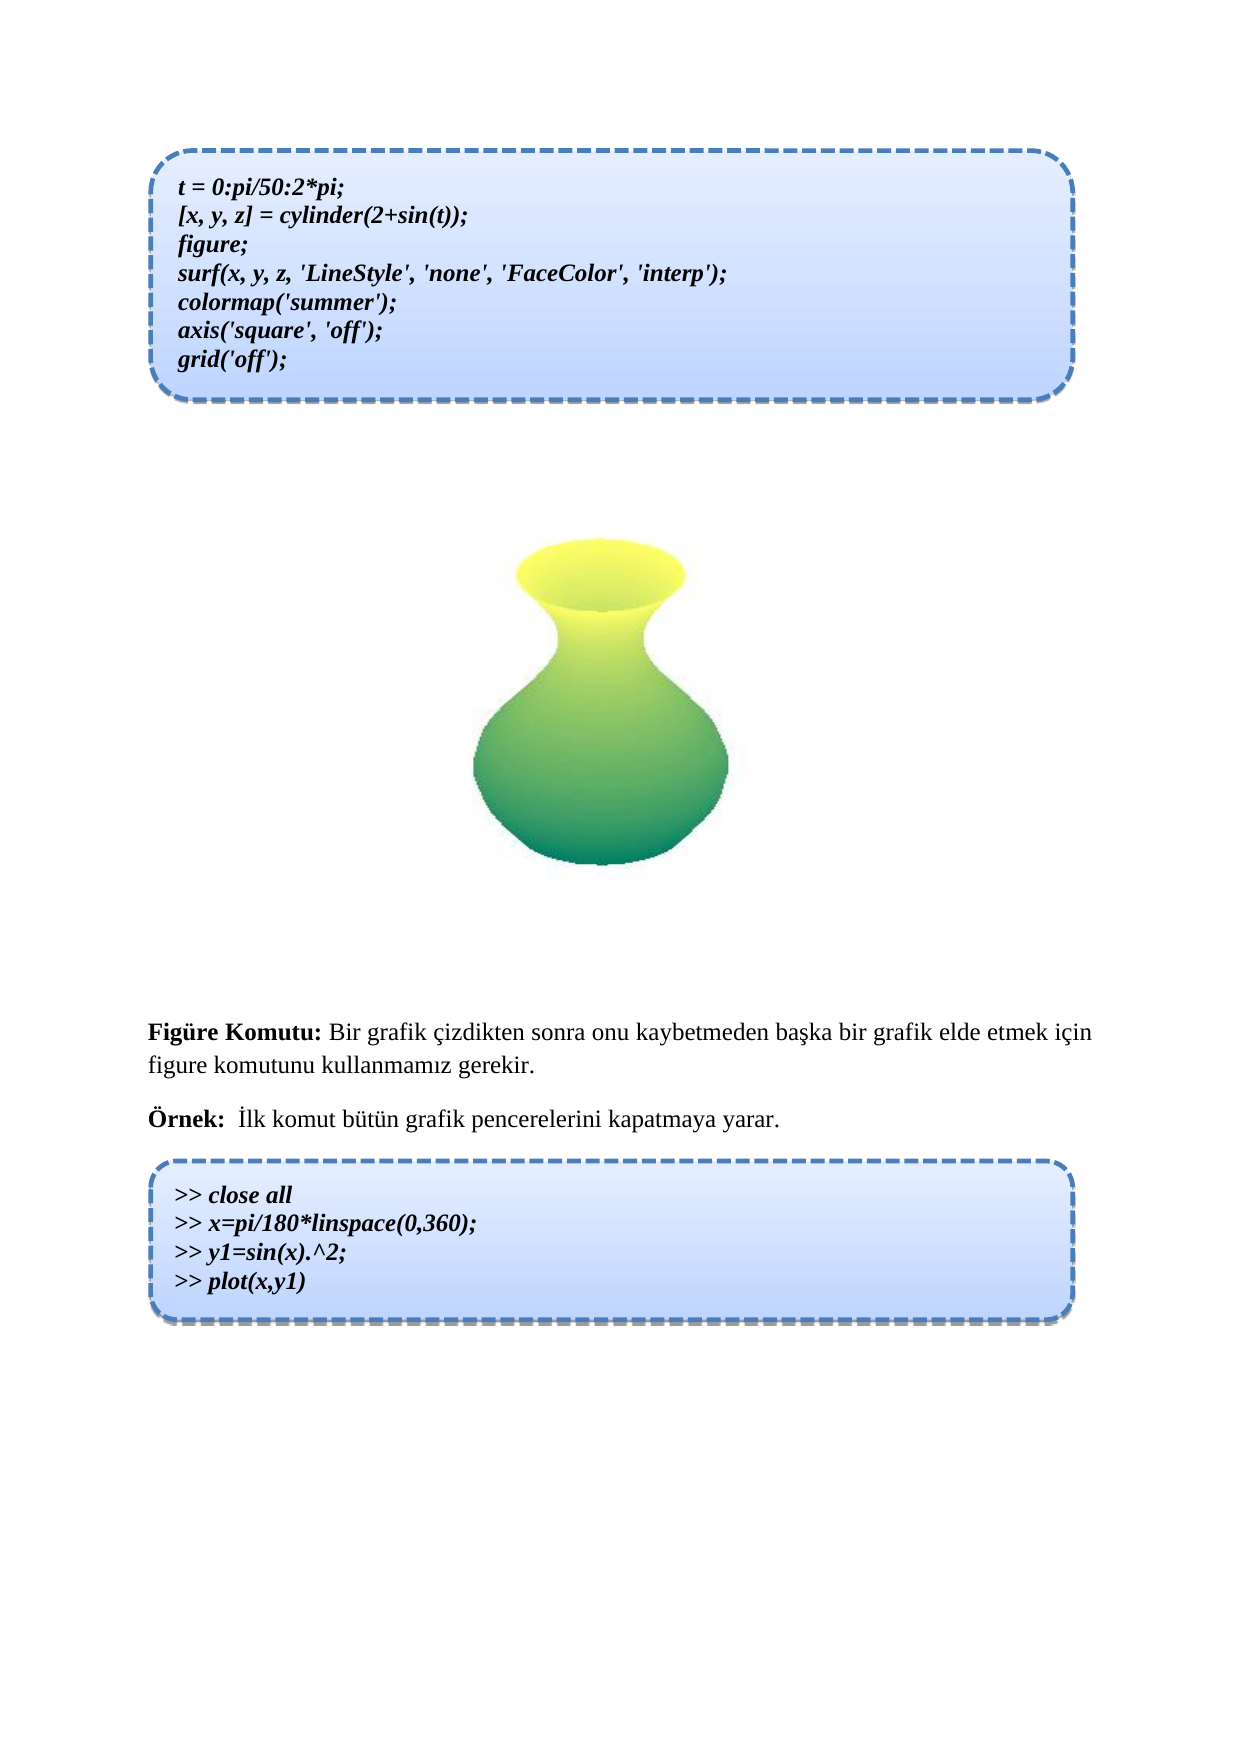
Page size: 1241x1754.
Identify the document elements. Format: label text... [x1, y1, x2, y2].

picture [147, 430, 1024, 993]
text Örnek: İlk komut bütün grafik pencerelerini kapatmaya yarar. [148, 1104, 1093, 1133]
text Figüre Komutu: Bir grafik çizdikten sonra onu kaybetmeden başka bir grafik elde etmek için figure komutunu kullanmamız gerekir. [148, 1017, 1093, 1079]
